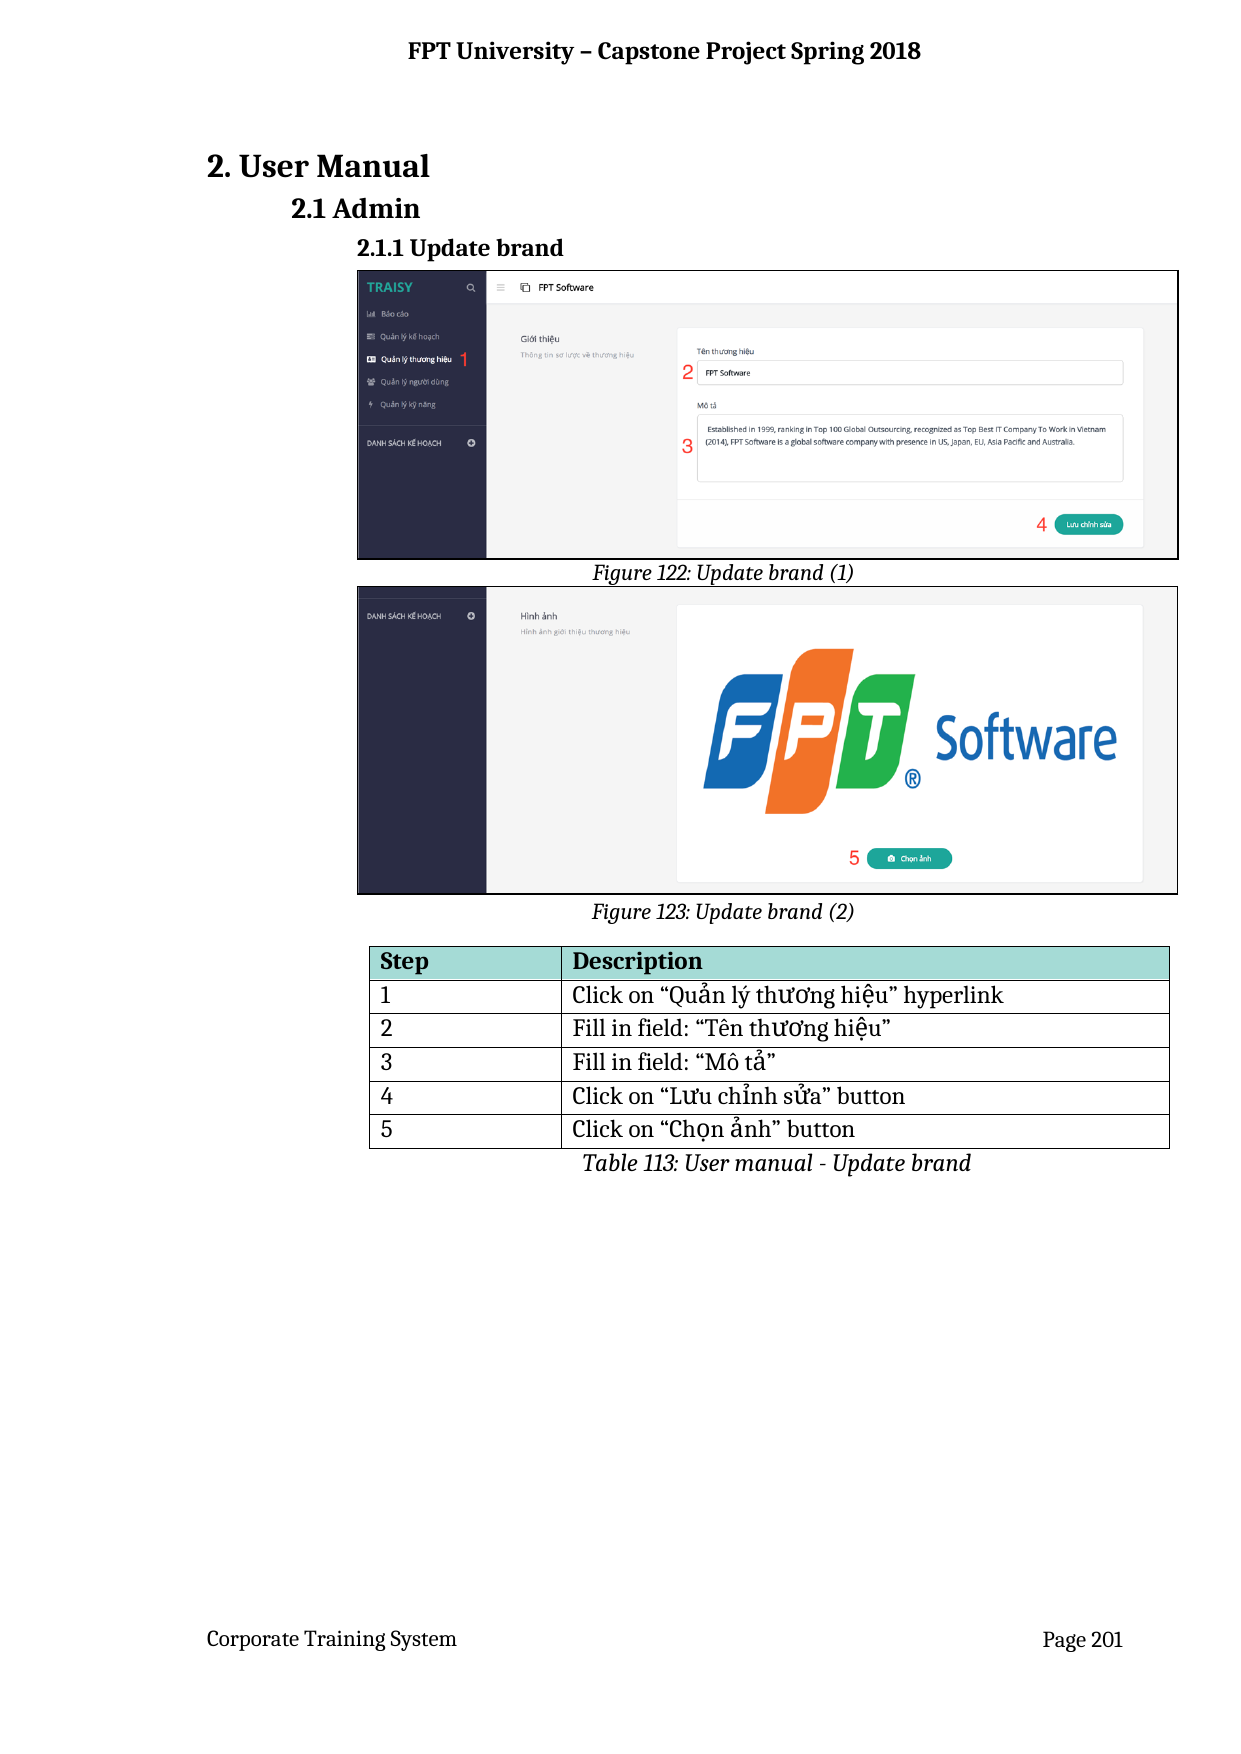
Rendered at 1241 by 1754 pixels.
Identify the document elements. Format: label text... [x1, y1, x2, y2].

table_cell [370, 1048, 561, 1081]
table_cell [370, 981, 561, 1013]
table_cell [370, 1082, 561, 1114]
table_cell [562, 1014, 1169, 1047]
text Figure 122: Update brand (1) [207, 559, 1122, 586]
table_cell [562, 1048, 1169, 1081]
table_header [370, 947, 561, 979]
subtitle 2.1.1 Update brand [357, 234, 1124, 262]
subtitle 2.1 Admin [291, 192, 1122, 225]
picture [358, 587, 1177, 893]
text 2. User Manual [207, 148, 1122, 186]
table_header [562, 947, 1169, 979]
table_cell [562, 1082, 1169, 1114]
text Figure 123: Update brand (2) [207, 899, 1122, 925]
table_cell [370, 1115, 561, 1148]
list Table 113: User manual - Update brand [432, 1149, 1122, 1178]
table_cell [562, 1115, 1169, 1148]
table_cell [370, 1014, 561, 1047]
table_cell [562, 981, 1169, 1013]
picture [358, 271, 1177, 558]
